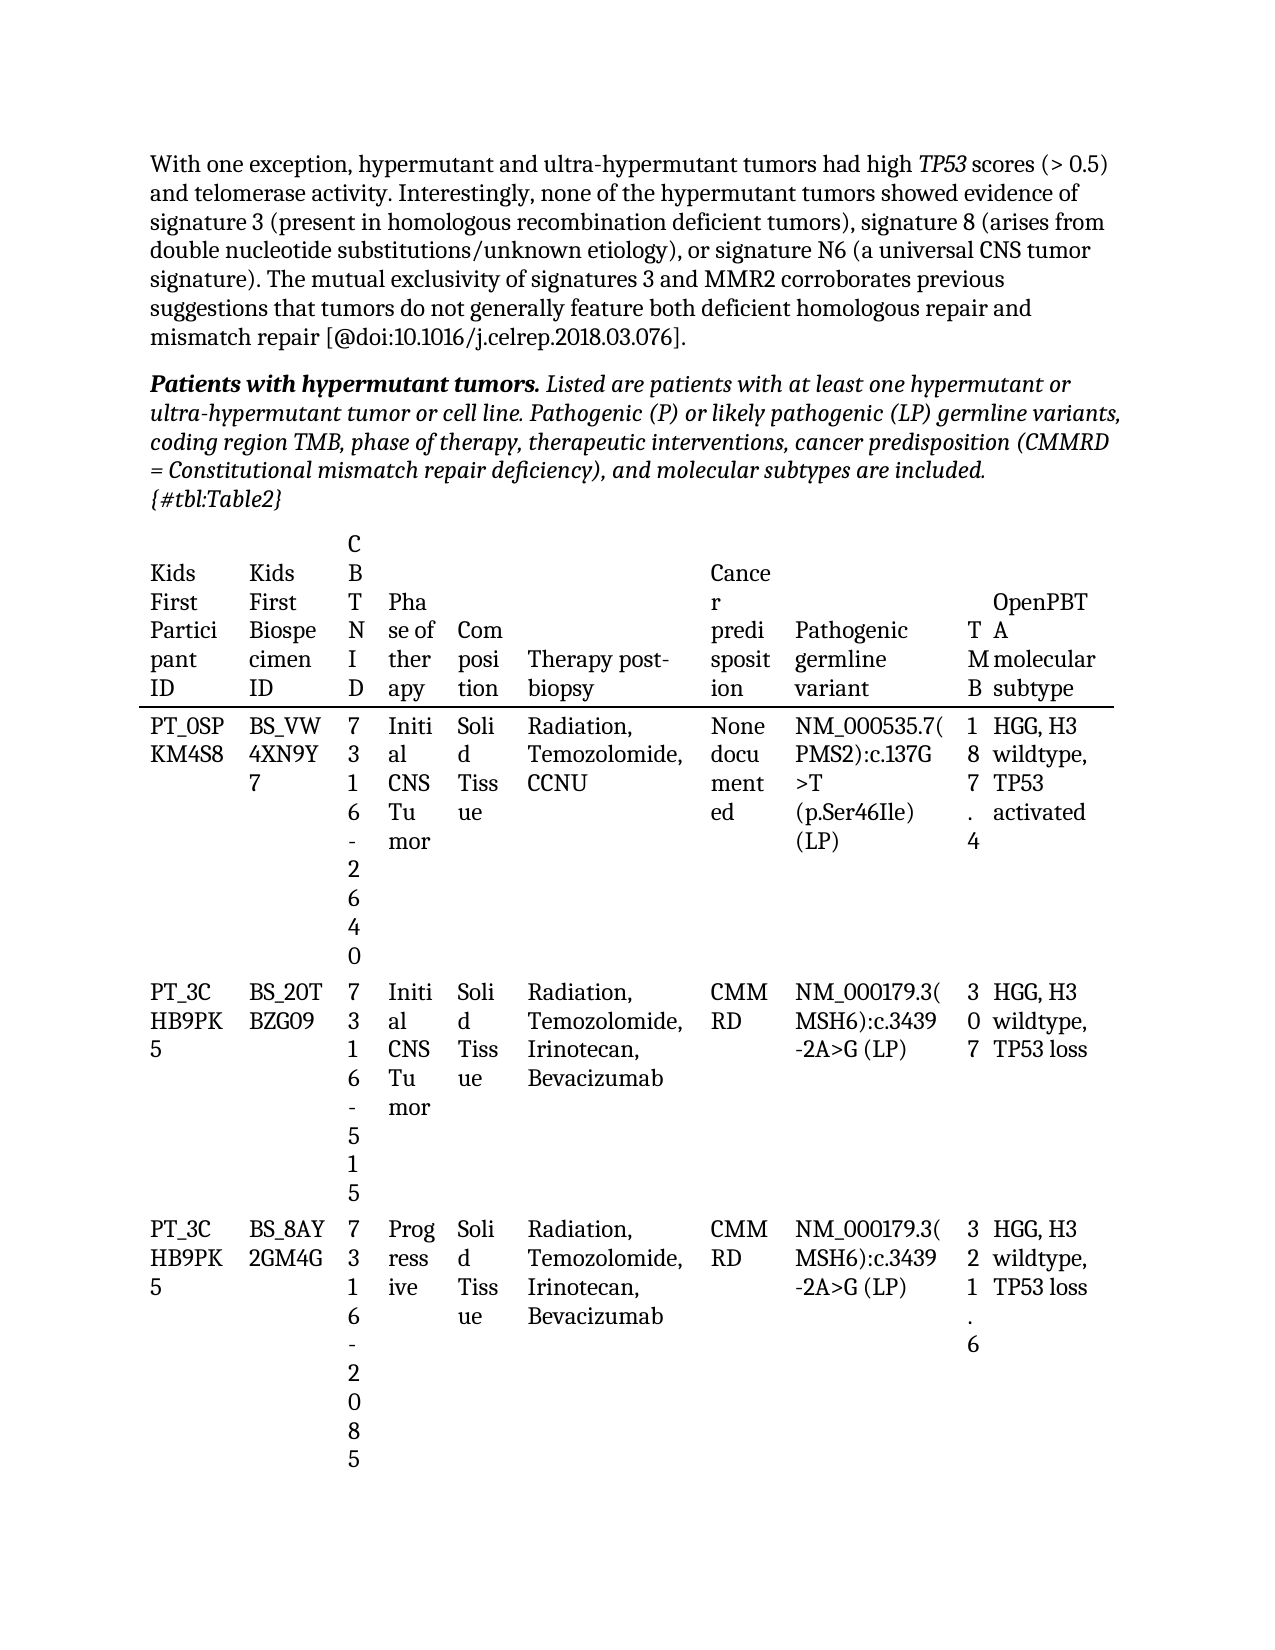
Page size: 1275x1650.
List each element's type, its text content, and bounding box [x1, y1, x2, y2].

table_header Cancer predisposition [699, 526, 784, 706]
table_cell 321.6 [956, 1212, 982, 1478]
table_header Therapy post-biopsy [516, 526, 699, 706]
table_header Composition [446, 526, 516, 706]
table_cell Initial CNS Tumor [377, 974, 446, 1212]
table_cell NM_000535.7(PMS2):c.137G>T (p.Ser46Ile) (LP) [784, 708, 956, 974]
table_header TMB [956, 526, 982, 706]
table_header Kids First Participant ID [139, 526, 238, 706]
table_cell 187.4 [956, 708, 982, 974]
text Patients with hypermutant tumors. Listed are patients with at least one hypermutant or ultra-hypermutant tumor or cell line. Pathogenic (P) or likely pathogenic (LP) germline variants, coding region TMB, phase of therapy, therapeutic interventions, cancer predisposition (CMMRD = Constitutional mismatch repair deficiency), and molecular subtypes are included. {#tbl:Table2} [150, 370, 1125, 514]
table_cell Initial CNS Tumor [377, 708, 446, 974]
table_cell NM_000179.3(MSH6):c.3439-2A>G (LP) [784, 1212, 956, 1478]
table_cell Solid Tissue [446, 974, 516, 1212]
table_cell HGG, H3 wildtype, TP53 loss [982, 1212, 1114, 1478]
table_cell 307 [956, 974, 982, 1212]
table_cell Radiation, Temozolomide, Irinotecan, Bevacizumab [516, 974, 699, 1212]
table_header Phase of therapy [377, 526, 446, 706]
table_cell Radiation, Temozolomide, CCNU [516, 708, 699, 974]
table_header CBTN ID [337, 526, 377, 706]
table_cell Progressive [377, 1212, 446, 1478]
table_cell BS_VW4XN9Y7 [238, 708, 337, 974]
table_cell NM_000179.3(MSH6):c.3439-2A>G (LP) [784, 974, 956, 1212]
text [150, 150, 1125, 351]
table_cell PT_3CHB9PK5 [139, 1212, 238, 1478]
table_cell 7316-515 [337, 974, 377, 1212]
table_cell Radiation, Temozolomide, Irinotecan, Bevacizumab [516, 1212, 699, 1478]
table_cell BS_8AY2GM4G [238, 1212, 337, 1478]
table_cell 7316-2640 [337, 708, 377, 974]
table_cell HGG, H3 wildtype, TP53 loss [982, 974, 1114, 1212]
table_header OpenPBTA molecular subtype [982, 526, 1114, 706]
table_header Pathogenic germline variant [784, 526, 956, 706]
table_cell CMMRD [699, 1212, 784, 1478]
table_cell Solid Tissue [446, 1212, 516, 1478]
table_cell PT_0SPKM4S8 [139, 708, 238, 974]
table_cell HGG, H3 wildtype, TP53 activated [982, 708, 1114, 974]
table_cell None documented [699, 708, 784, 974]
table_cell Solid Tissue [446, 708, 516, 974]
table_cell BS_20TBZG09 [238, 974, 337, 1212]
table_cell 7316-2085 [337, 1212, 377, 1478]
table_cell CMMRD [699, 974, 784, 1212]
table_header Kids First Biospecimen ID [238, 526, 337, 706]
table_cell PT_3CHB9PK5 [139, 974, 238, 1212]
